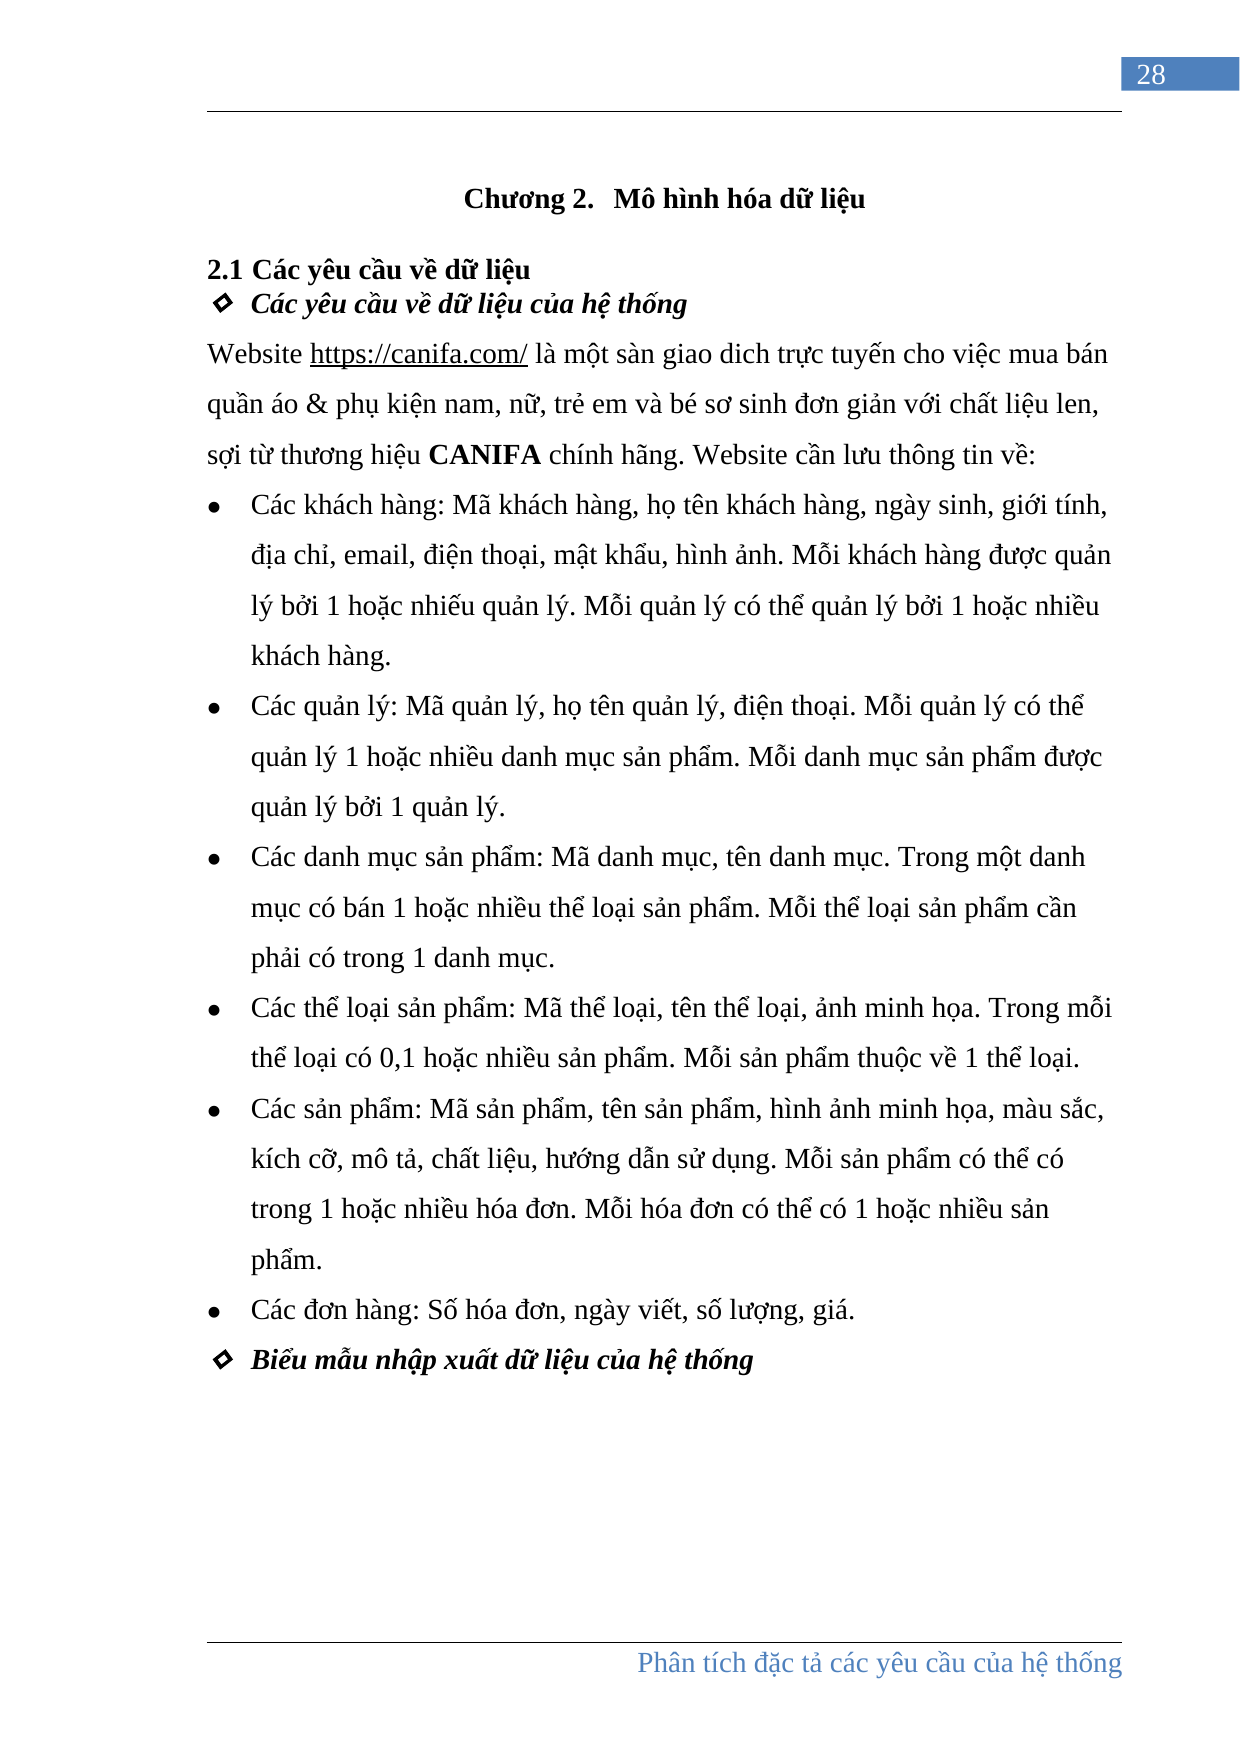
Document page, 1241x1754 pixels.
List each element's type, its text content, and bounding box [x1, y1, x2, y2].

list Các quản lý: Mã quản lý, họ tên quản lý, điện thoại. Mỗi quản lý có thể quản lý 1 hoặc nhiều danh mục sản phẩm. Mỗi danh mục sản phẩm được quản lý bởi 1 quản lý. [207, 688, 1122, 823]
subtitle Mô hình hóa dữ liệu [207, 181, 1122, 215]
list Các sản phẩm: Mã sản phẩm, tên sản phẩm, hình ảnh minh họa, màu sắc, kích cỡ, mô tả, chất liệu, hướng dẫn sử dụng. Mỗi sản phẩm có thể có trong 1 hoặc nhiều hóa đơn. Mỗi hóa đơn có thể có 1 hoặc nhiều sản phẩm. [207, 1091, 1122, 1275]
list Các khách hàng: Mã khách hàng, họ tên khách hàng, ngày sinh, giới tính, địa chỉ, email, điện thoại, mật khẩu, hình ảnh. Mỗi khách hàng được quản lý bởi 1 hoặc nhiếu quản lý. Mỗi quản lý có thể quản lý bởi 1 hoặc nhiều khách hàng. [207, 487, 1122, 672]
list Các danh mục sản phẩm: Mã danh mục, tên danh mục. Trong một danh mục có bán 1 hoặc nhiều thể loại sản phẩm. Mỗi thể loại sản phẩm cần phải có trong 1 danh mục. [207, 839, 1122, 973]
list Các đơn hàng: Số hóa đơn, ngày viết, số lượng, giá. [207, 1292, 1122, 1326]
list Biểu mẫu nhập xuất dữ liệu của hệ thống [207, 1342, 1122, 1376]
list Các thể loại sản phẩm: Mã thể loại, tên thể loại, ảnh minh họa. Trong mỗi thể loại có 0,1 hoặc nhiều sản phẩm. Mỗi sản phẩm thuộc về 1 thể loại. [207, 990, 1122, 1074]
list Các yêu cầu về dữ liệu của hệ thống [207, 286, 1122, 319]
subtitle Các yêu cầu về dữ liệu [207, 252, 1122, 286]
text Website https://canifa.com/ là một sàn giao dich trực tuyến cho việc mua bán quần áo & phụ kiện nam, nữ, trẻ em và bé sơ sinh đơn giản với chất liệu len, sợi từ thương hiệu CANIFA chính hãng. Website cần lưu thông tin về: [207, 336, 1122, 470]
